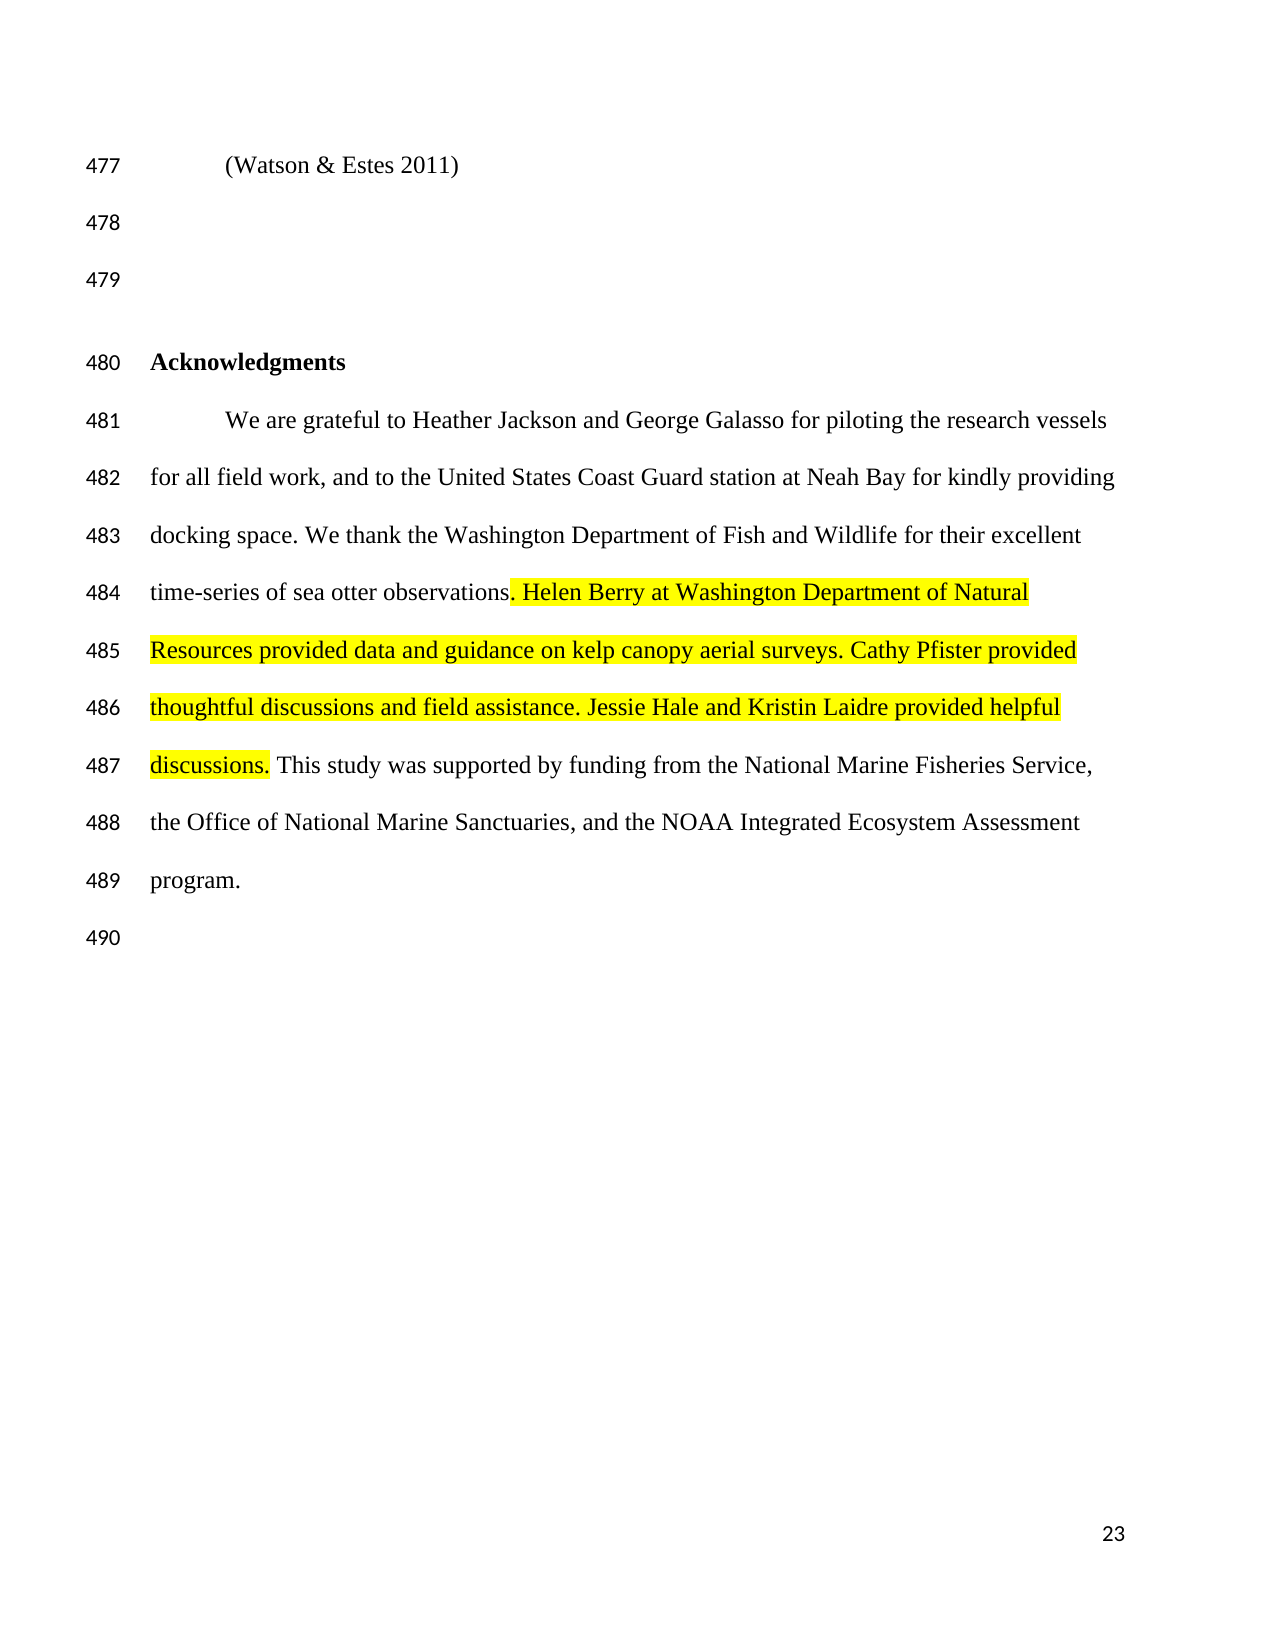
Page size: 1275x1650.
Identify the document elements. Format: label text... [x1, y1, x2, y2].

text We are grateful to Heather Jackson and George Galasso for piloting the research vessels for all field work, and to the United States Coast Guard station at Neah Bay for kindly providing docking space. We thank the Washington Department of Fish and Wildlife for their excellent time-series of sea otter observations. Helen Berry at Washington Department of Natural Resources provided data and guidance on kelp canopy aerial surveys. Cathy Pfister provided thoughtful discussions and field assistance. Jessie Hale and Kristin Laidre provided helpful discussions. This study was supported by funding from the National Marine Fisheries Service, the Office of National Marine Sanctuaries, and the NOAA Integrated Ecosystem Assessment program. [150, 405, 1125, 894]
text (Watson & Estes 2011) [150, 150, 1125, 179]
text Acknowledgments [150, 347, 1125, 376]
